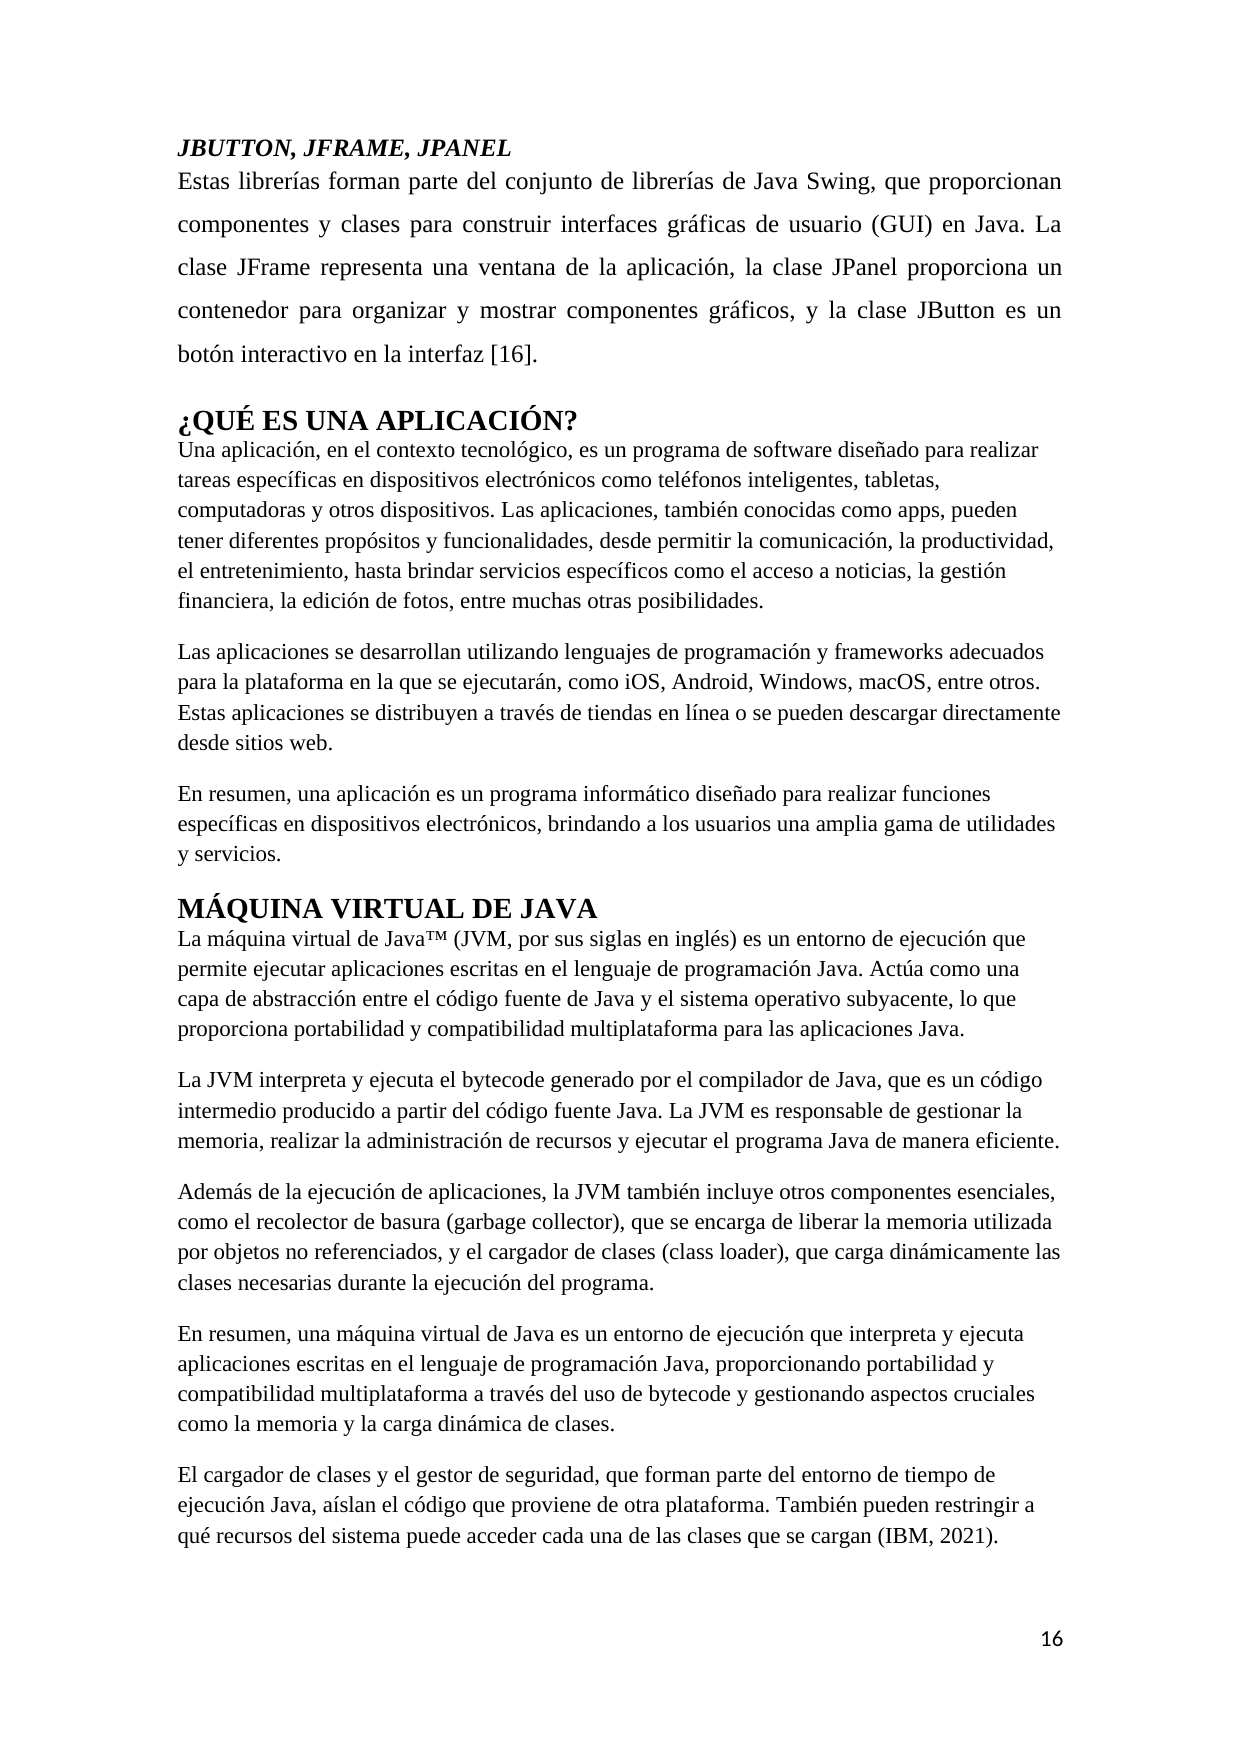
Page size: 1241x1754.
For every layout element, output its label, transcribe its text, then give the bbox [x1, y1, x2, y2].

subtitle MÁQUINA VIRTUAL DE JAVA [177, 891, 1063, 925]
text En resumen, una máquina virtual de Java es un entorno de ejecución que interpreta y ejecuta aplicaciones escritas en el lenguaje de programación Java, proporcionando portabilidad y compatibilidad multiplataforma a través del uso de bytecode y gestionando aspectos cruciales como la memoria y la carga dinámica de clases. [177, 1320, 1063, 1437]
text Una aplicación, en el contexto tecnológico, es un programa de software diseñado para realizar tareas específicas en dispositivos electrónicos como teléfonos inteligentes, tabletas, computadoras y otros dispositivos. Las aplicaciones, también conocidas como apps, pueden tener diferentes propósitos y funcionalidades, desde permitir la comunicación, la productividad, el entretenimiento, hasta brindar servicios específicos como el acceso a noticias, la gestión financiera, la edición de fotos, entre muchas otras posibilidades. [177, 436, 1063, 613]
text En resumen, una aplicación es un programa informático diseñado para realizar funciones específicas en dispositivos electrónicos, brindando a los usuarios una amplia gama de utilidades y servicios. [177, 780, 1063, 867]
text Las aplicaciones se desarrollan utilizando lenguajes de programación y frameworks adecuados para la plataforma en la que se ejecutarán, como iOS, Android, Windows, macOS, entre otros. Estas aplicaciones se distribuyen a través de tiendas en línea o se pueden descargar directamente desde sitios web. [177, 638, 1063, 755]
text El cargador de clases y el gestor de seguridad, que forman parte del entorno de tiempo de ejecución Java, aíslan el código que proviene de otra plataforma. También pueden restringir a qué recursos del sistema puede acceder cada una de las clases que se cargan (IBM, 2021). [177, 1461, 1063, 1548]
text La máquina virtual de Java™ (JVM, por sus siglas en inglés) es un entorno de ejecución que permite ejecutar aplicaciones escritas en el lenguaje de programación Java. Actúa como una capa de abstracción entre el código fuente de Java y el sistema operativo subyacente, lo que proporciona portabilidad y compatibilidad multiplataforma para las aplicaciones Java. [177, 925, 1063, 1042]
text Además de la ejecución de aplicaciones, la JVM también incluye otros componentes esenciales, como el recolector de basura (garbage collector), que se encarga de liberar la memoria utilizada por objetos no referenciados, y el cargador de clases (class loader), que carga dinámicamente las clases necesarias durante la ejecución del programa. [177, 1178, 1063, 1295]
text La JVM interpreta y ejecuta el bytecode generado por el compilador de Java, que es un código intermedio producido a partir del código fuente Java. La JVM es responsable de gestionar la memoria, realizar la administración de recursos y ejecutar el programa Java de manera eficiente. [177, 1067, 1063, 1153]
text Estas librerías forman parte del conjunto de librerías de Java Swing, que proporcionan componentes y clases para construir interfaces gráficas de usuario (GUI) en Java. La clase JFrame representa una ventana de la aplicación, la clase JPanel proporciona un contenedor para organizar y mostrar componentes gráficos, y la clase JButton es un botón interactivo en la interfaz [16]. [177, 166, 1063, 367]
subtitle JBUTTON, JFRAME, JPANEL [177, 133, 1063, 162]
subtitle ¿QUÉ ES UNA APLICACIÓN? [177, 403, 1063, 436]
